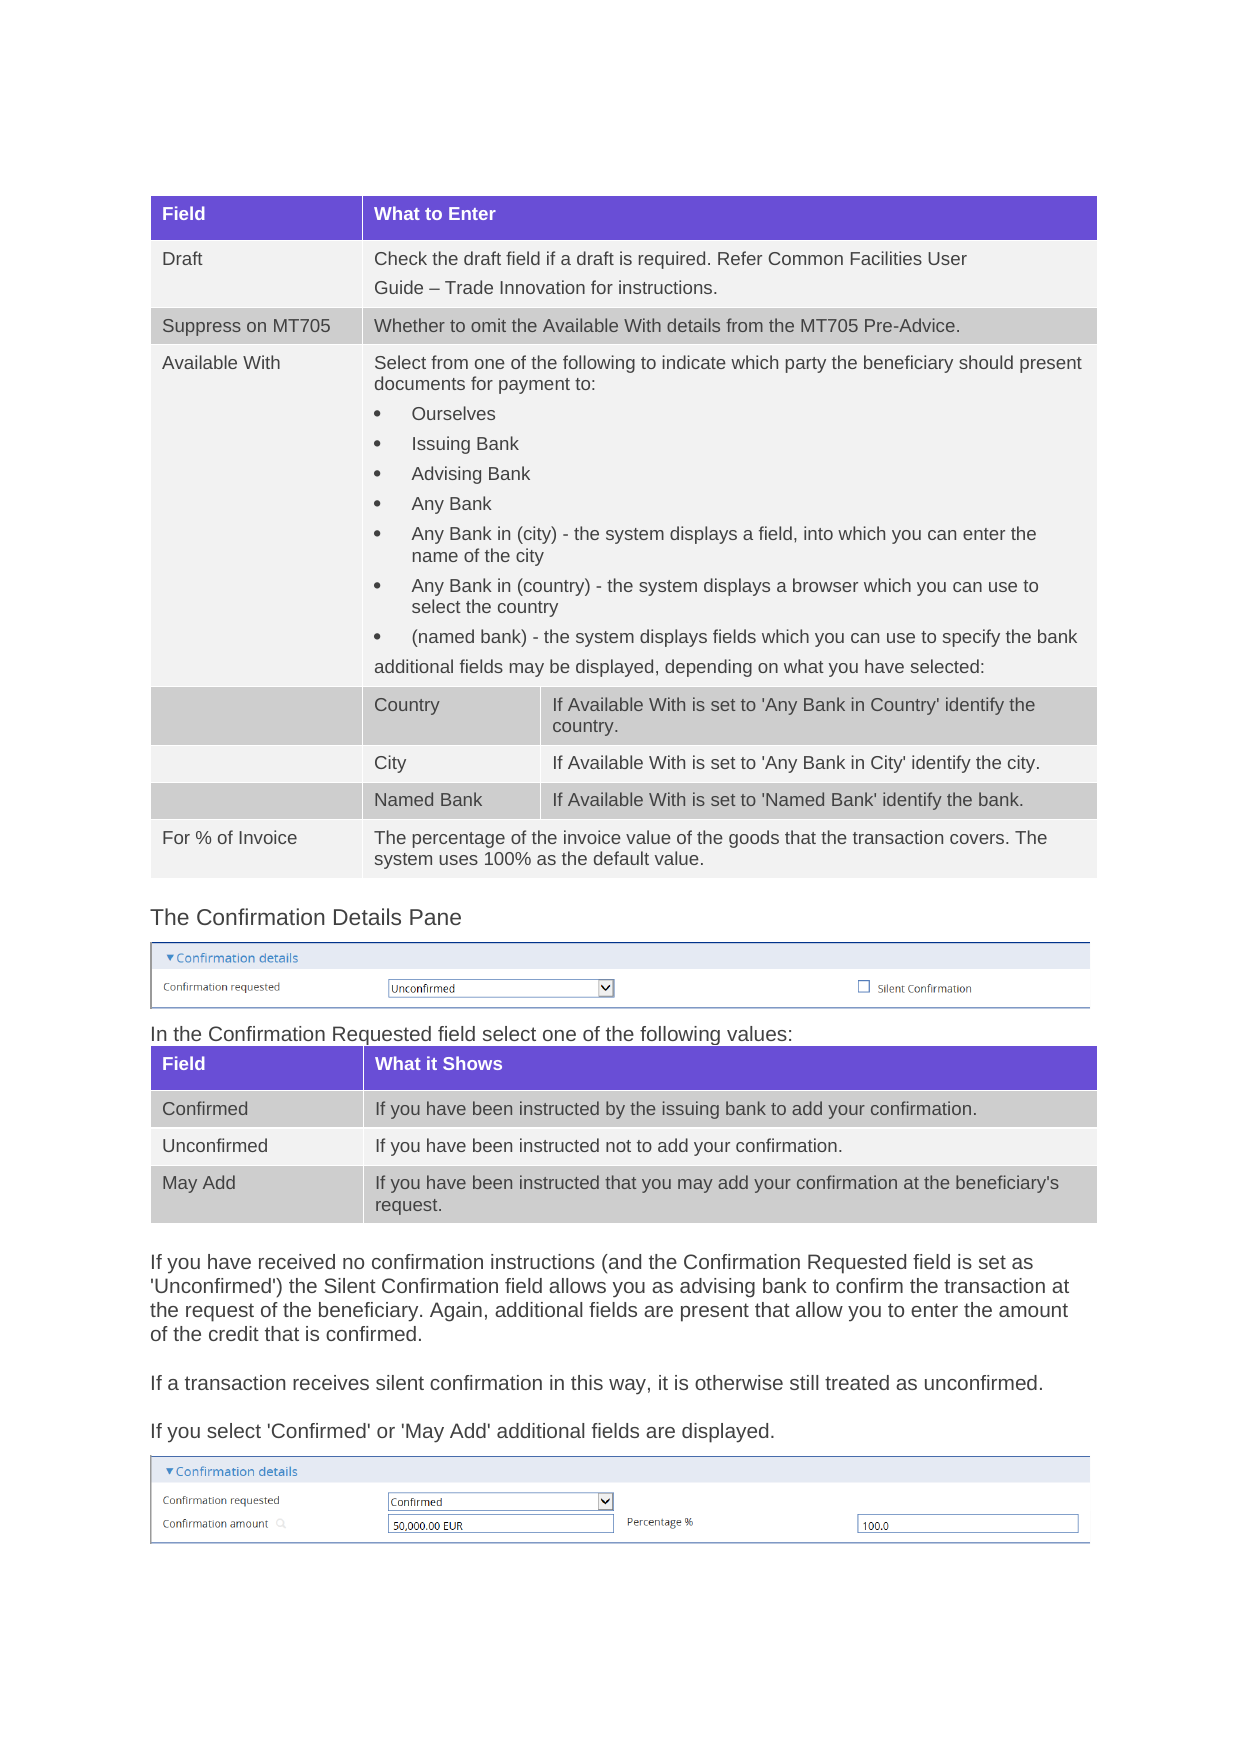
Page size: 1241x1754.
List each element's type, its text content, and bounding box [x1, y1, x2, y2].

table_cell For % of Invoice [151, 820, 362, 878]
table_cell The percentage of the invoice value of the goods that the transaction covers. The system uses 100% as the default value. [363, 820, 1097, 878]
text In the Confirmation Requested field select one of the following values: [150, 1021, 1090, 1045]
table_cell Available With [151, 345, 362, 686]
table_cell If you have been instructed that you may add your confirmation at the beneficiary's request. [364, 1166, 1097, 1223]
table_cell [151, 746, 362, 782]
table_cell [151, 783, 362, 819]
table_cell Named Bank [363, 783, 540, 819]
table_cell Country [363, 687, 540, 745]
table_header What it Shows [364, 1046, 1097, 1090]
table_cell Unconfirmed [151, 1129, 363, 1165]
picture [150, 1455, 1091, 1544]
picture [150, 942, 1091, 1009]
table_cell Select from one of the following to indicate which party the beneficiary should present documents for payment to: Ourselves Issuing Bank Advising Bank Any Bank Any Bank in (city) - the system displays a field, into which you can enter the name of the city Any Bank in (country) - the system displays a browser which you can use to select the country (named bank) - the system displays fields which you can use to specify the bank additional fields may be displayed, depending on what you have selected: [363, 345, 1097, 686]
table_cell If Available With is set to 'Any Bank in City' identify the city. [541, 746, 1097, 782]
table_cell Check the draft field if a draft is required. Refer Common Facilities User Guide – Trade Innovation for instructions. [363, 241, 1097, 307]
table_cell If you have been instructed not to add your confirmation. [364, 1129, 1097, 1165]
table_cell If Available With is set to 'Named Bank' identify the bank. [541, 783, 1097, 819]
table_cell If Available With is set to 'Any Bank in Country' identify the country. [541, 687, 1097, 745]
table_cell City [363, 746, 540, 782]
table_cell Draft [151, 241, 362, 307]
table_cell Suppress on MT705 [151, 308, 362, 344]
table_header Field [151, 1046, 363, 1090]
table_cell Confirmed [151, 1091, 363, 1127]
subtitle The Confirmation Details Pane [150, 904, 1090, 930]
text If you select 'Confirmed' or 'May Add' additional fields are displayed. [150, 1419, 1090, 1443]
text If a transaction receives silent confirmation in this way, it is otherwise still treated as unconfirmed. [150, 1370, 1090, 1394]
table_header Field [151, 196, 362, 240]
table_cell [151, 687, 362, 745]
table_header What to Enter [363, 196, 1097, 240]
table_cell Whether to omit the Available With details from the MT705 Pre-Advice. [363, 308, 1097, 344]
table_cell If you have been instructed by the issuing bank to add your confirmation. [364, 1091, 1097, 1127]
text If you have received no confirmation instructions (and the Confirmation Requested field is set as 'Unconfirmed') the Silent Confirmation field allows you as advising bank to confirm the transaction at the request of the beneficiary. Again, additional fields are present that allow you to enter the amount of the credit that is confirmed. [150, 1249, 1090, 1345]
table_cell May Add [151, 1166, 363, 1223]
